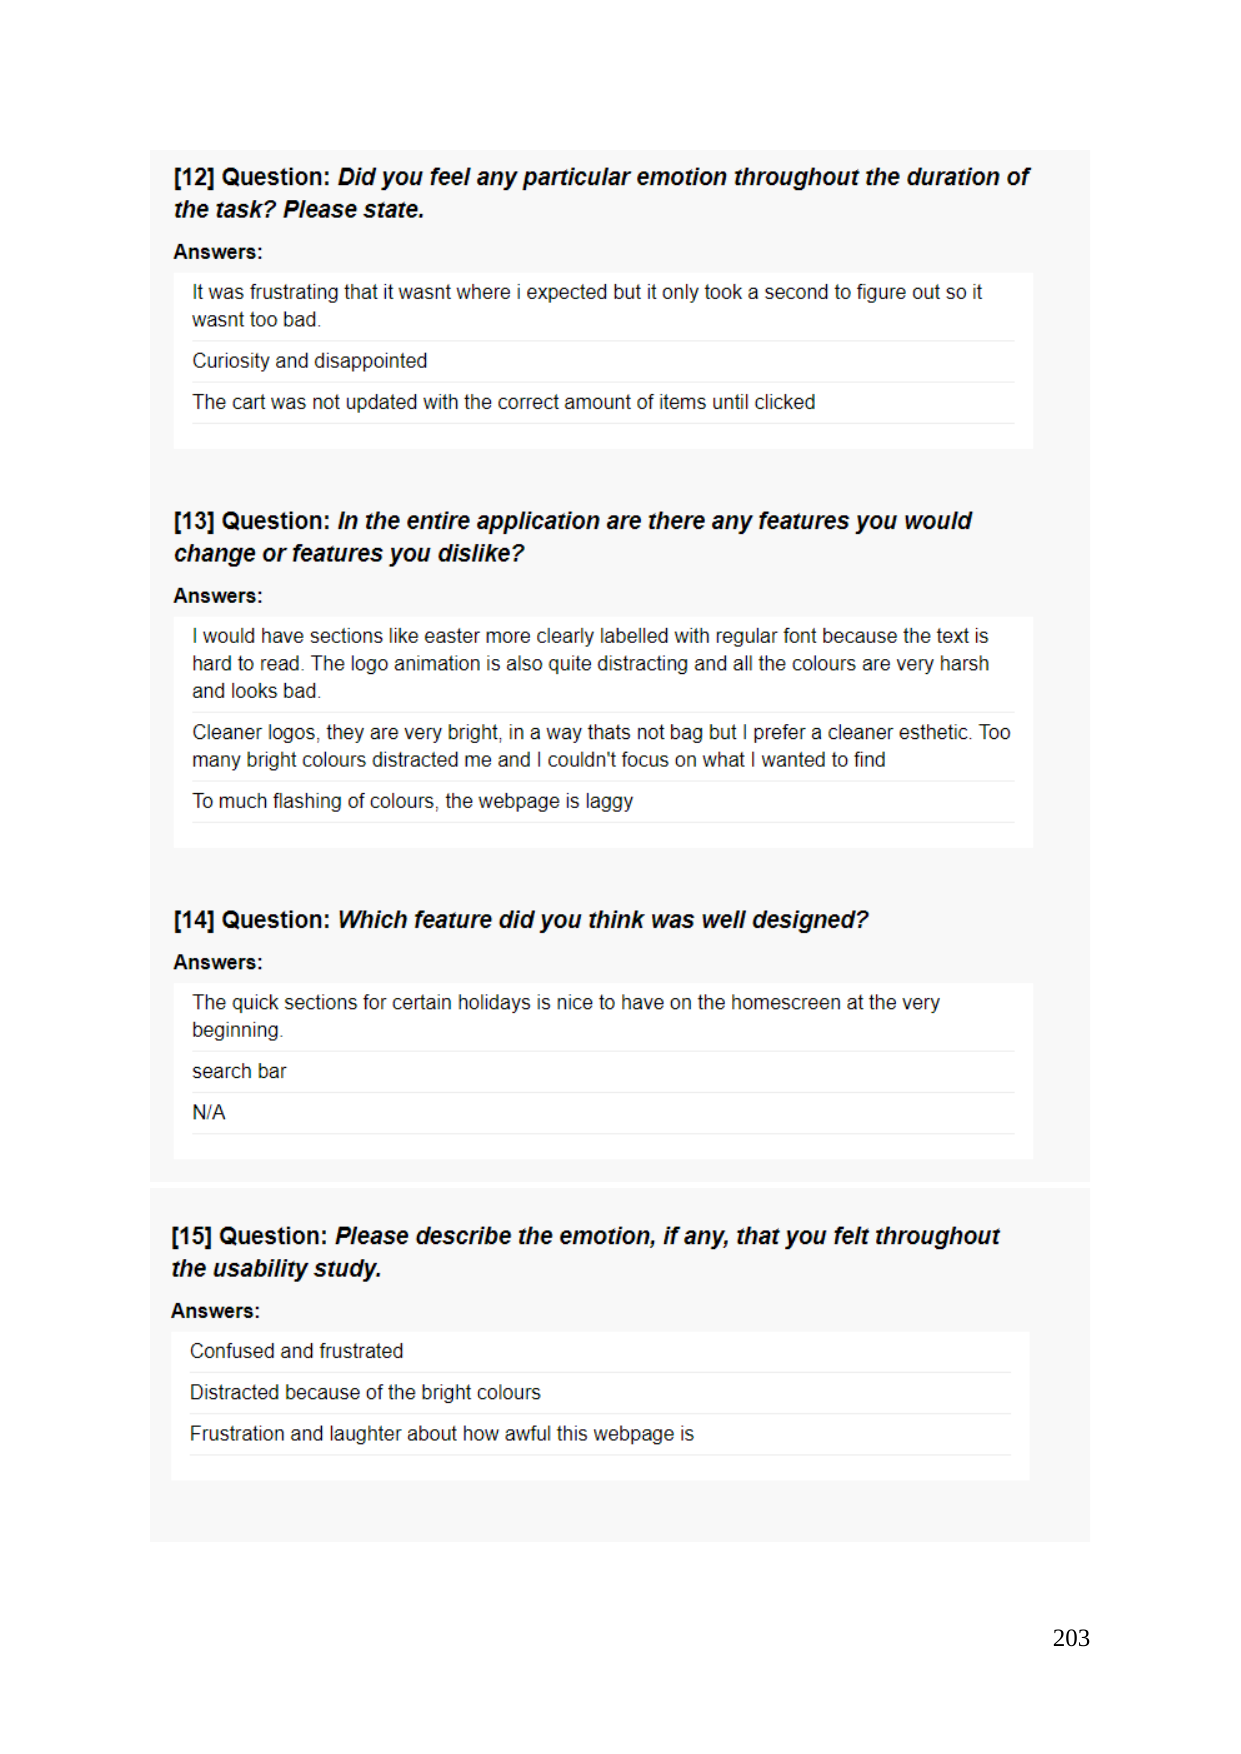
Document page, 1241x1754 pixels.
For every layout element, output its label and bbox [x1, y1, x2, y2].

picture [150, 1188, 1091, 1542]
picture [150, 150, 1091, 1182]
